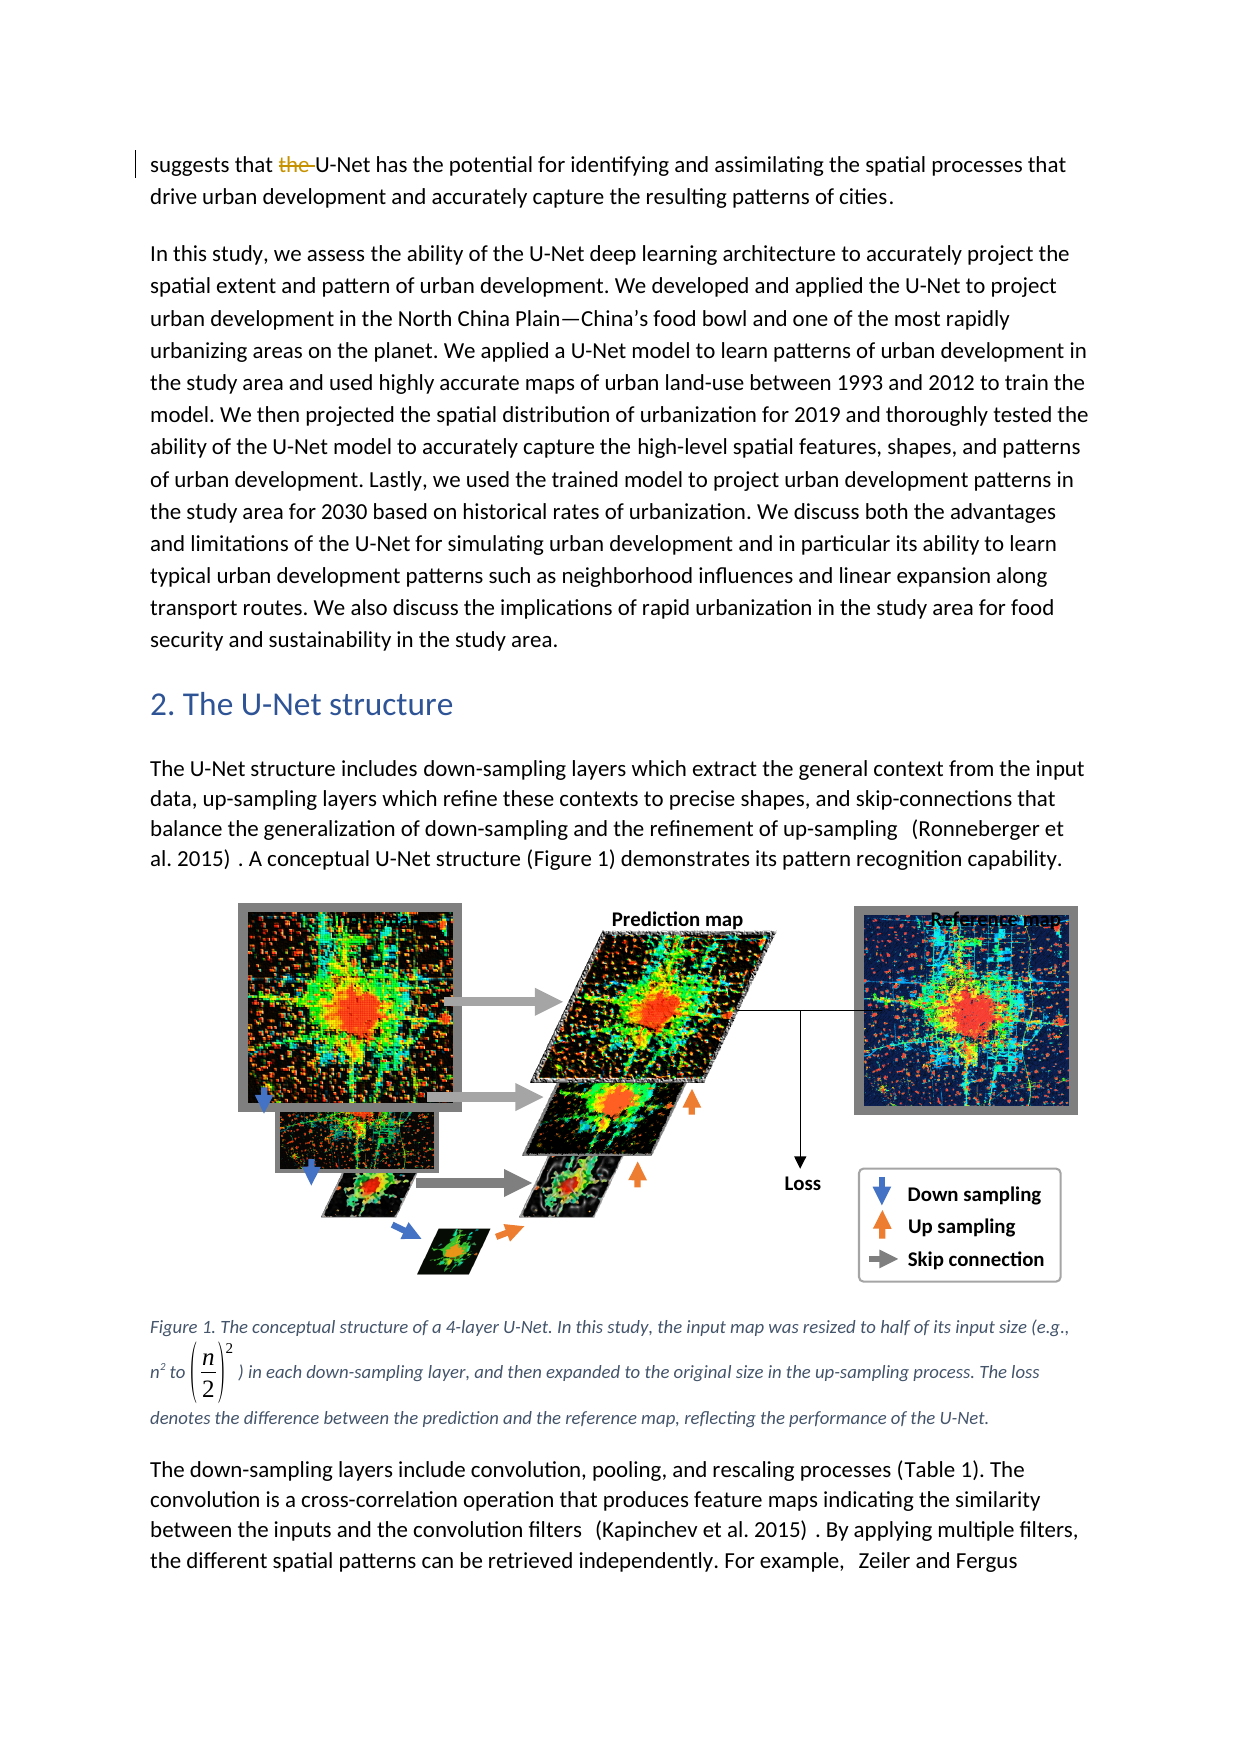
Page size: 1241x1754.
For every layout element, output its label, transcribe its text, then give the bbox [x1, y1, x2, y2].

picture [318, 1173, 428, 1218]
picture [280, 1112, 434, 1169]
picture [864, 915, 1069, 1106]
text Figure 1. The conceptual structure of a 4-layer U-Net. In this study, the input map was resized to half of its input size (e.g., n2 to ) in each down-sampling layer, and then expanded to the original size in the up-sampling process. The loss denotes the difference between the prediction and the reference map, reflecting the performance of the U-Net. [150, 1315, 1090, 1429]
text In this study, we assess the ability of the U-Net deep learning architecture to accurately project the spatial extent and pattern of urban development. We developed and applied the U-Net to project urban development in the North China Plain—China’s food bowl and one of the most rapidly urbanizing areas on the planet. We applied a U-Net model to learn patterns of urban development in the study area and used highly accurate maps of urban land-use between 1993 and 2012 to train the model. We then projected the spatial distribution of urbanization for 2019 and thoroughly tested the ability of the U-Net model to accurately capture the high-level spatial features, shapes, and patterns of urban development. Lastly, we used the trained model to project urban development patterns in the study area for 2030 based on historical rates of urbanization. We discuss both the advantages and limitations of the U-Net for simulating urban development and in particular its ability to learn typical urban development patterns such as neighborhood influences and linear expansion along transport routes. We also discuss the implications of rapid urbanization in the study area for food security and sustainability in the study area. [150, 239, 1090, 654]
picture [1022, 915, 1069, 923]
picture [248, 912, 453, 1103]
subtitle 2. The U-Net structure [150, 683, 1090, 723]
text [150, 1455, 1090, 1574]
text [150, 150, 1090, 210]
picture [516, 924, 778, 1218]
text The U-Net structure includes down-sampling layers which extract the general context from the input data, up-sampling layers which refine these contexts to precise shapes, and skip-connections that balance the generalization of down-sampling and the refinement of up-sampling . A conceptual U-Net structure (Figure 1) demonstrates its pattern recognition capability. [150, 754, 1090, 872]
picture [415, 1226, 491, 1275]
